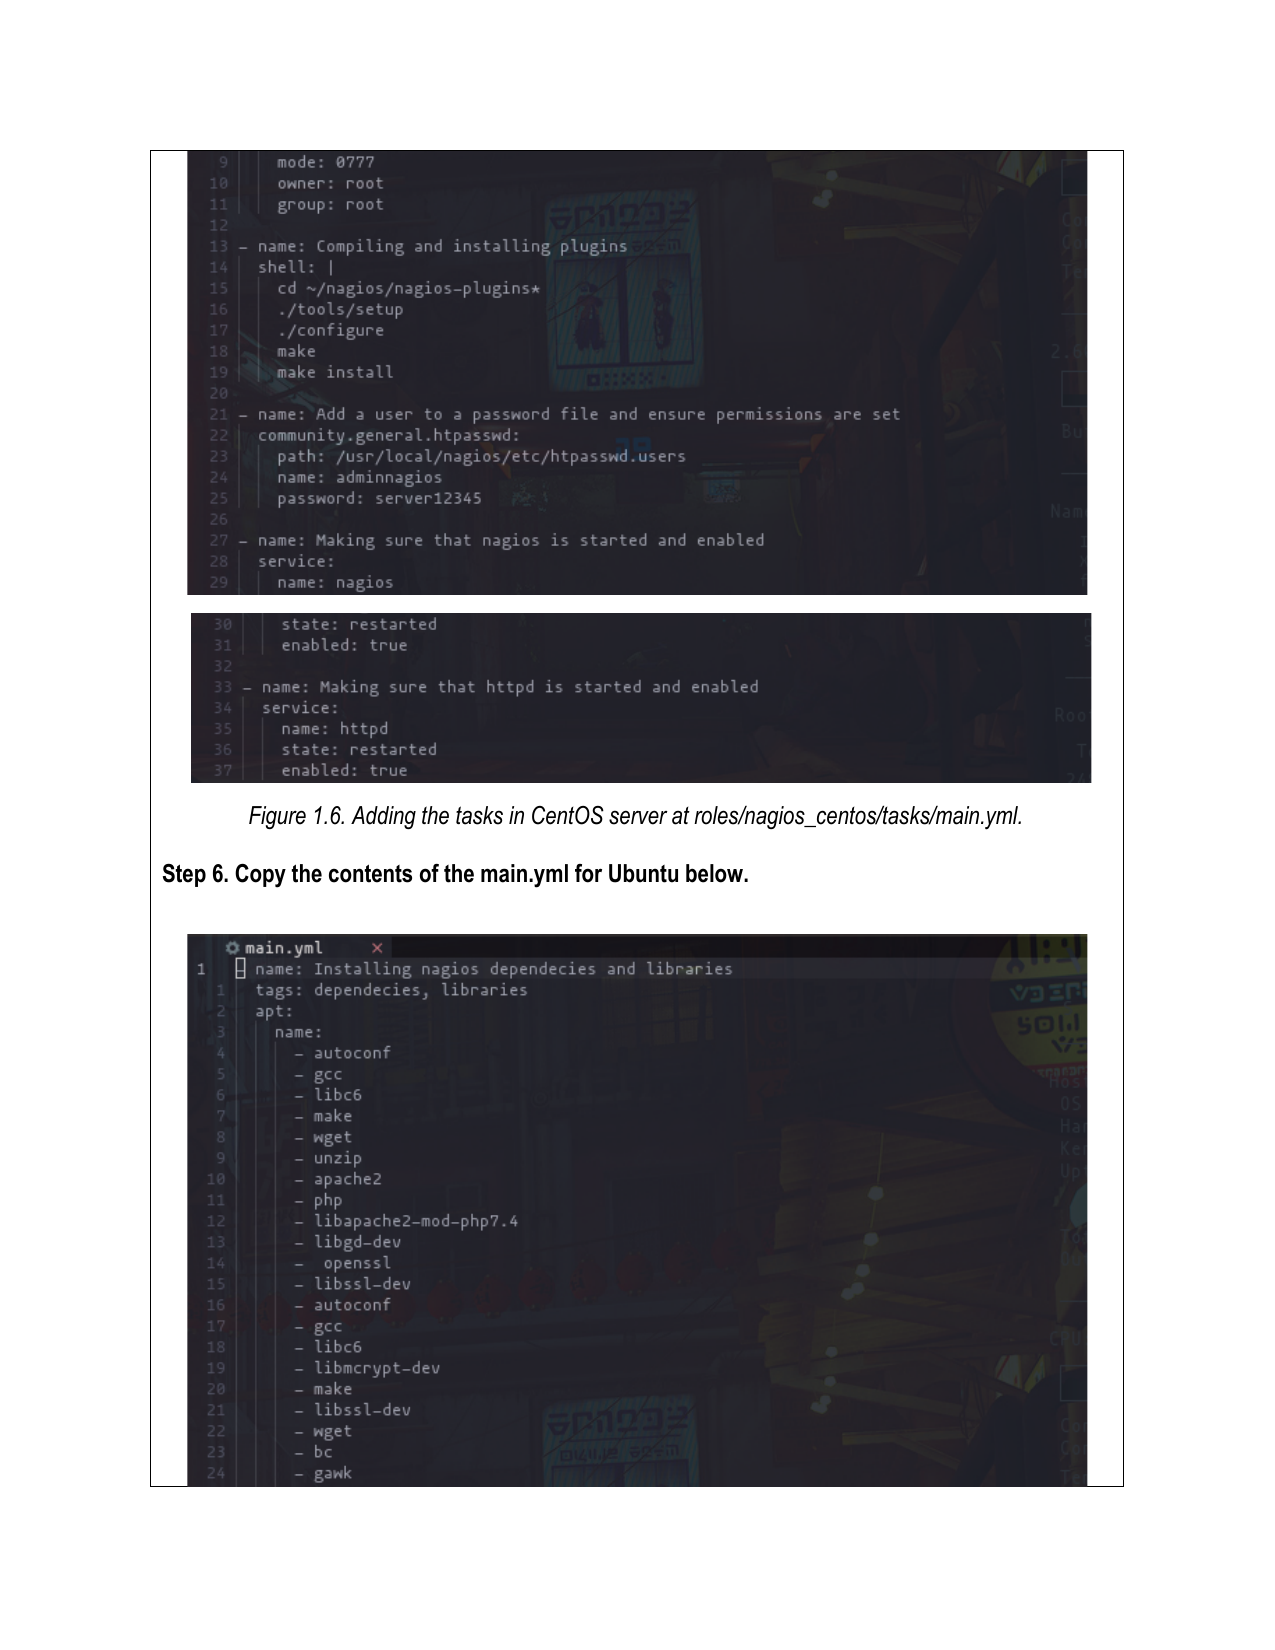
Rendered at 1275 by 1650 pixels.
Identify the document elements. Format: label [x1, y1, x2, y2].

table_cell [151, 151, 1123, 1486]
picture [191, 613, 1092, 783]
picture [187, 151, 1088, 595]
picture [187, 934, 1088, 1487]
